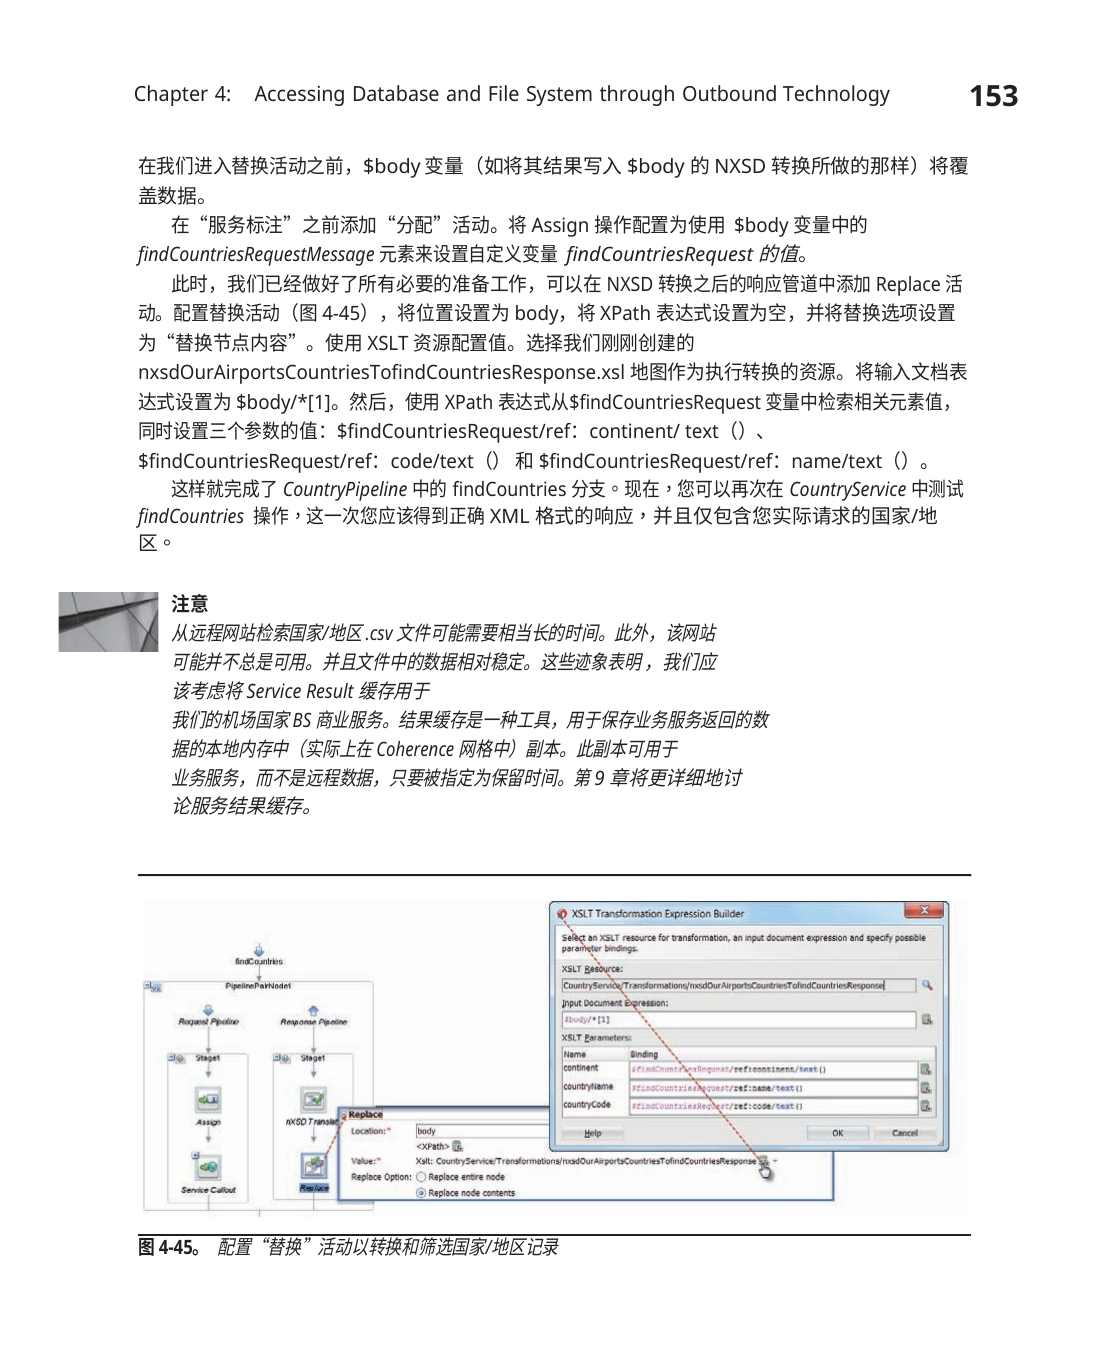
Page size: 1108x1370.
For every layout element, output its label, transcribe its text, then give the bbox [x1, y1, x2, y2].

picture [142, 901, 970, 1217]
text 我们的机场国家BS商业服务。结果缓存是一种工具，用于保存业务服务返回的数据的本地内存中（实际上在 Coherence 网格中）副本。此副本可用于 [171, 704, 781, 762]
text 图 4-45。 配置“替换”活动以转换和筛选国家/地区记录 [138, 1228, 1107, 1259]
text 此时，我们已经做好了所有必要的准备工作，可以在 NXSD 转换之后的响应管道中添加 Replace 活动。配置替换活动（图 4-45），将位置设置为 body，将 XPath 表达式设置为空，并将替换选项设置为“替换节点内容”。使用 XSLT 资源配置值。选择我们刚刚创建的 nxsdOurAirportsCountriesTofindCountriesResponse.xsl 地图作为执行转换的资源。将输入文档表达式设置为 $body/*[1]。然后，使用 XPath 表达式从$findCountriesRequest变量中检索相关元素值，同时设置三个参数的值：$findCountriesRequest/ref：continent/ text（）、$findCountriesRequest/ref：code/text（） 和 $findCountriesRequest/ref：name/text（）。 [138, 268, 968, 474]
text 在“服务标注”之前添加“分配”活动。将 Assign 操作配置为使用 $body 变量中的 findCountriesRequestMessage 元素来设置自定义变量 findCountriesRequest 的值。 [138, 210, 918, 267]
text 在我们进入替换活动之前，$body变量（如将其结果写入 $body 的 NXSD 转换所做的那样）将覆盖数据。 [138, 151, 972, 209]
subtitle 注意 [171, 589, 1107, 617]
picture [58, 592, 159, 652]
text 这样就完成了 CountryPipeline 中的 findCountries 分支。现在，您可以再次在 CountryService 中测试 findCountries 操作，这一次您应该得到正确 XML 格式的响应，并且仅包含您实际请求的国家/地区。 [138, 475, 972, 557]
text 从远程网站检索国家/地区 .csv 文件可能需要相当长的时间。此外，该网站可能并不总是可用。并且文件中的数据相对稳定。这些迹象表明 ，我们应该考虑将 Service Result 缓存用于 [171, 617, 725, 704]
text 业务服务，而不是远程数据，只要被指定为保留时间。第 9 章将更详细地讨论服务结果缓存。 [171, 762, 745, 820]
